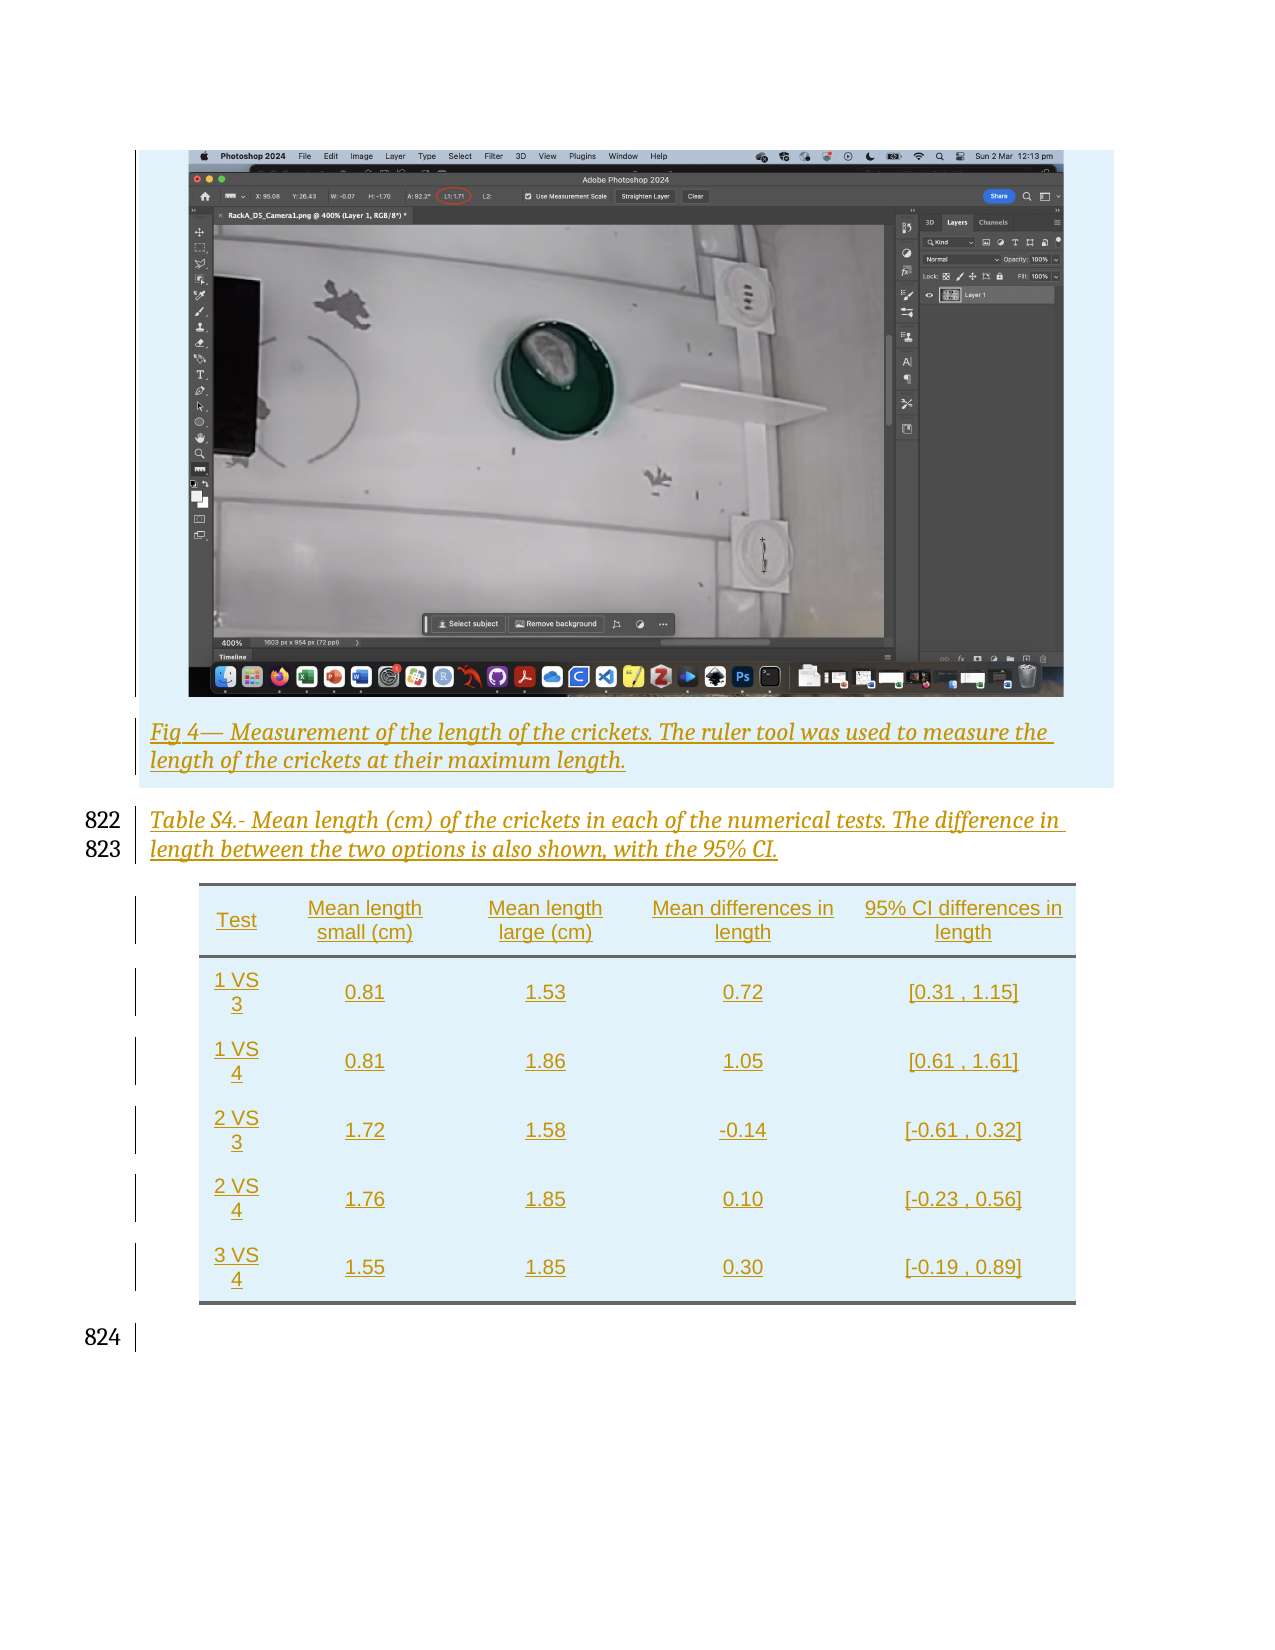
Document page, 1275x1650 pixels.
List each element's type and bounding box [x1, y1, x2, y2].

picture [188, 150, 1064, 697]
